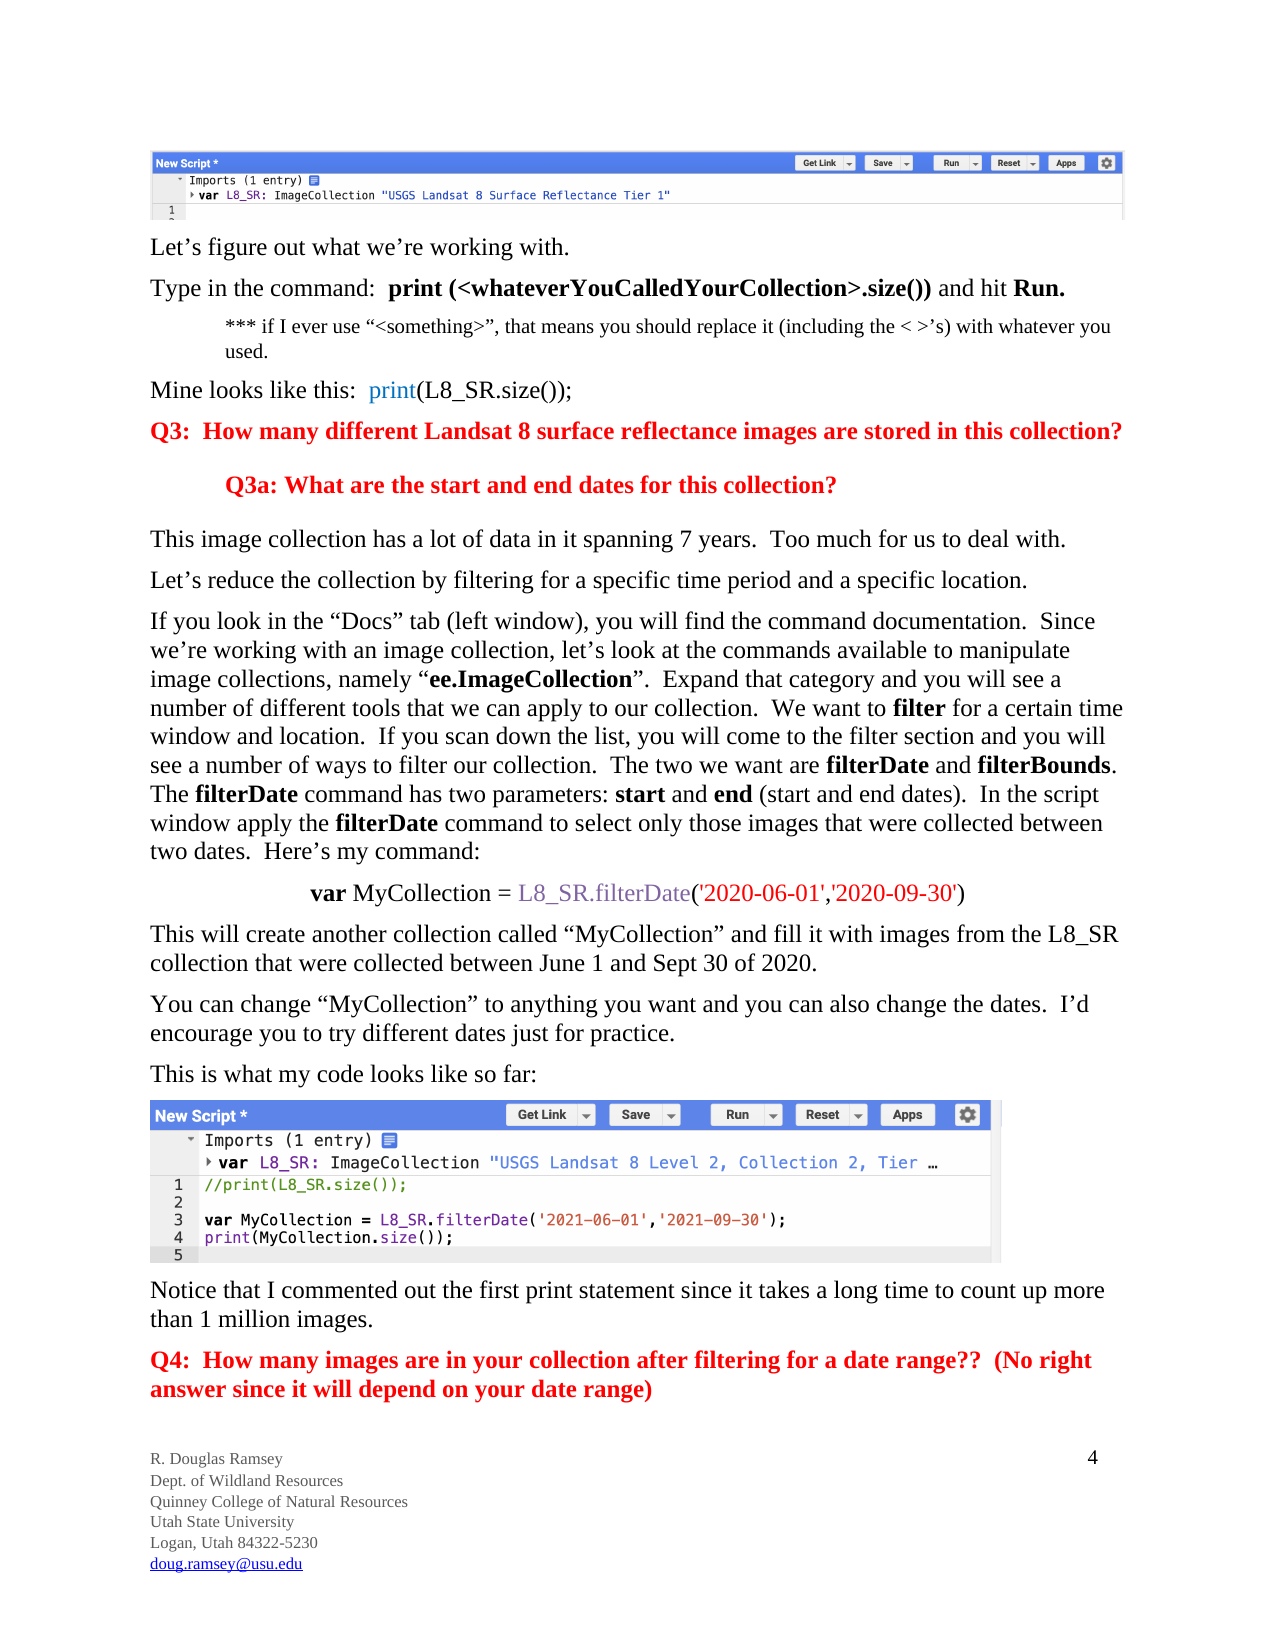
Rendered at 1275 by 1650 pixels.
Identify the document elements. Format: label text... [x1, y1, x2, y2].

text Let’s figure out what we’re working with. [150, 232, 1125, 261]
text This is what my code looks like so far: [150, 1059, 1125, 1088]
text This image collection has a lot of data in it spanning 7 years. Too much for us to deal with. [150, 524, 1125, 553]
text var MyCollection = L8_SR.filterDate('2020-06-01','2020-09-30') [150, 878, 1125, 906]
text You can change “MyCollection” to anything you want and you can also change the dates. I’d encourage you to try different dates just for practice. [150, 989, 1125, 1046]
text *** if I ever use “<something>”, that means you should replace it (including the < >’s) with whatever you used. [225, 314, 1125, 363]
text This will create another collection called “MyCollection” and fill it with images from the L8_SR collection that were collected between June 1 and Sept 30 of 2020. [150, 919, 1125, 976]
picture [150, 150, 1125, 220]
text Let’s reduce the collection by filtering for a specific time period and a specific location. [150, 565, 1125, 594]
text If you look in the “Docs” tab (left window), you will find the command documentation. Since we’re working with an image collection, let’s look at the commands available to manipulate image collections, namely “ee.ImageCollection”. Expand that category and you will see a number of different tools that we can apply to our collection. We want to filter for a certain time window and location. If you scan down the list, you will come to the filter section and you will see a number of ways to filter our collection. The two we want are filterDate and filterBounds. The filterDate command has two parameters: start and end (start and end dates). In the script window apply the filterDate command to select only those images that were collected between two dates. Here’s my command: [150, 606, 1125, 865]
text Notice that I commented out the first print statement since it takes a long time to count up more than 1 million images. [150, 1275, 1125, 1333]
text Q3a: What are the start and end dates for this collection? [150, 470, 1125, 499]
text Type in the command: print (<whateverYouCalledYourCollection>.size()) and hit Run. [150, 273, 1125, 302]
picture [150, 1100, 1002, 1263]
text Mine looks like this: print(L8_SR.size()); [150, 375, 1125, 404]
text Q3: How many different Landsat 8 surface reflectance images are stored in this collection? [150, 416, 1125, 445]
text Q4: How many images are in your collection after filtering for a date range?? (No right answer since it will depend on your date range) [150, 1345, 1125, 1403]
